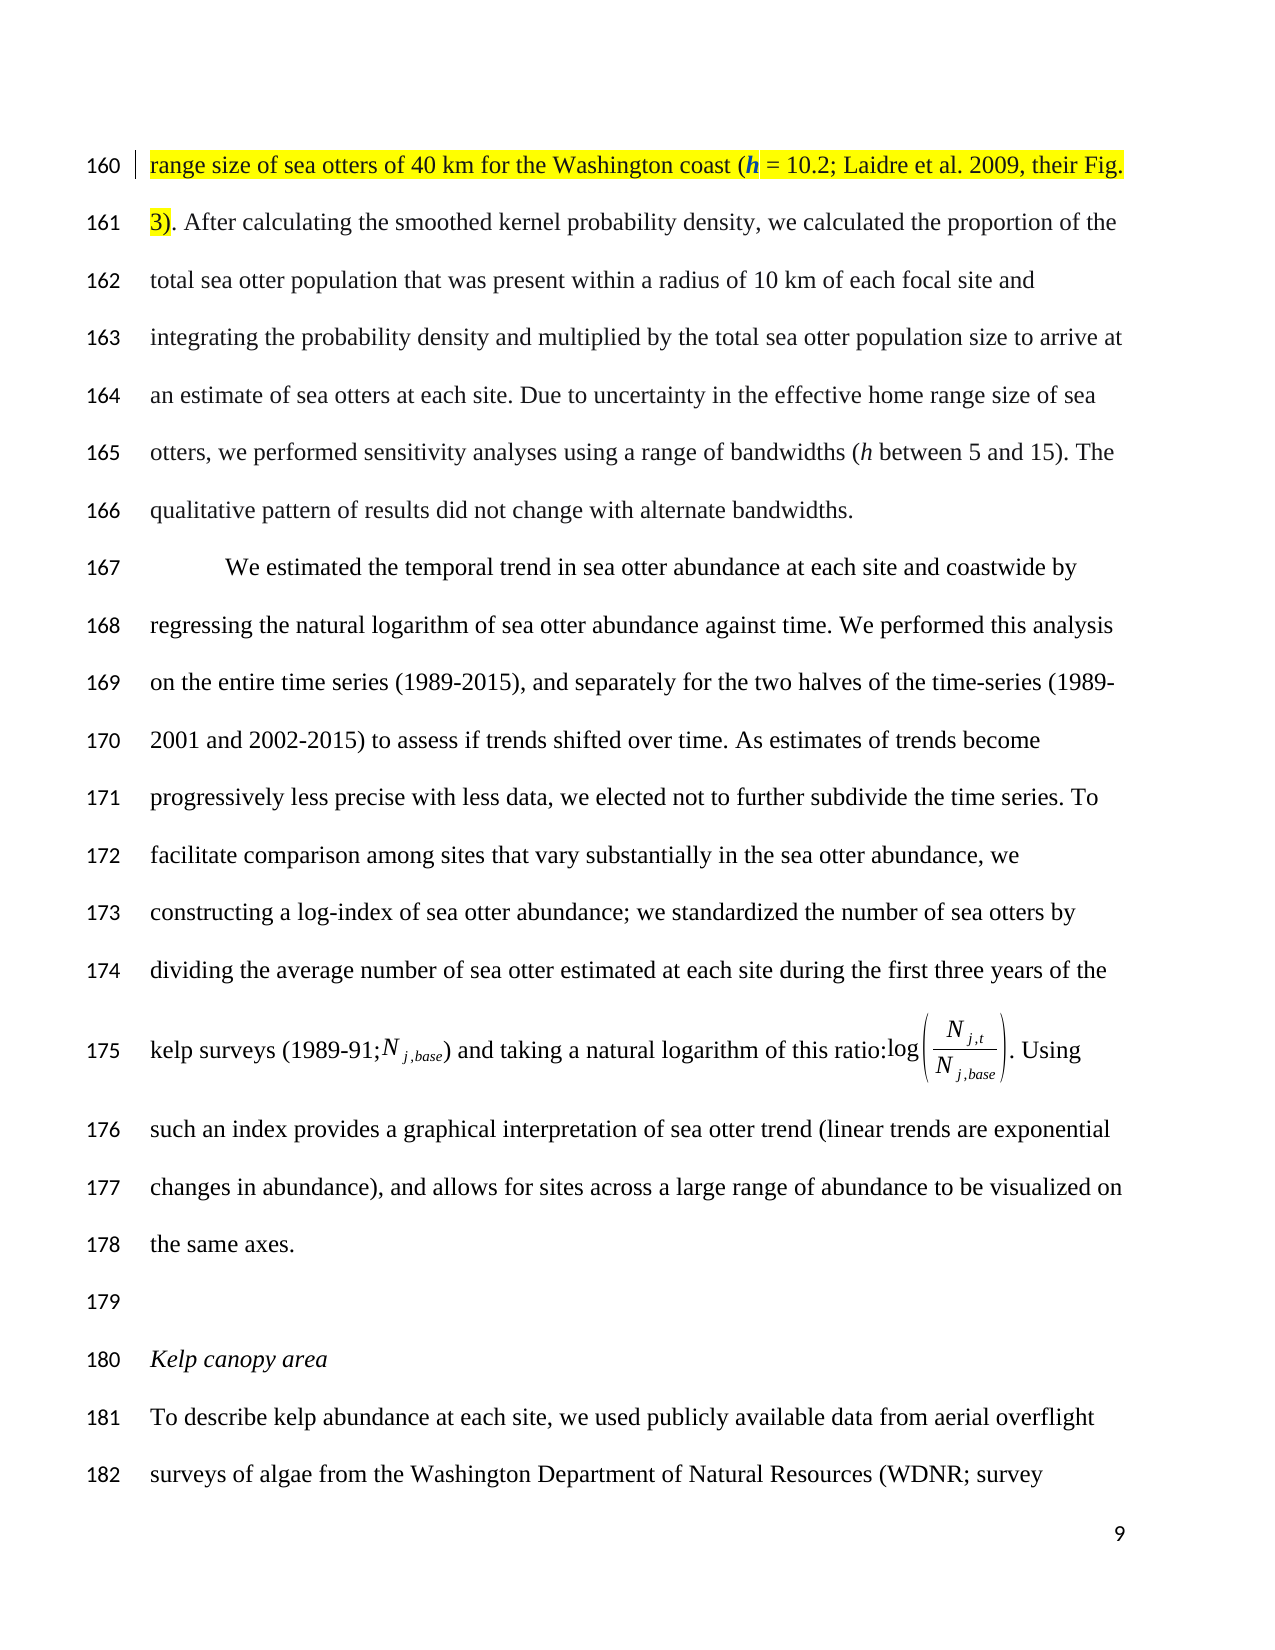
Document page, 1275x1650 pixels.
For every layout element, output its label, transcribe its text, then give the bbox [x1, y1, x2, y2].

text Kelp canopy area [150, 1344, 1125, 1373]
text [150, 1402, 1125, 1488]
text We estimated the temporal trend in sea otter abundance at each site and coastwide by regressing the natural logarithm of sea otter abundance against time. We performed this analysis on the entire time series (1989-2015), and separately for the two halves of the time-series (1989-2001 and 2002-2015) to assess if trends shifted over time. As estimates of trends become progressively less precise with less data, we elected not to further subdivide the time series. To facilitate comparison among sites that vary substantially in the sea otter abundance, we constructing a log-index of sea otter abundance; we standardized the number of sea otters by dividing the average number of sea otter estimated at each site during the first three years of the kelp surveys (1989-91;) and taking a natural logarithm of this ratio:. Using such an index provides a graphical interpretation of sea otter trend (linear trends are exponential changes in abundance), and allows for sites across a large range of abundance to be visualized on the same axes. [150, 552, 1125, 1258]
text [150, 150, 1125, 524]
